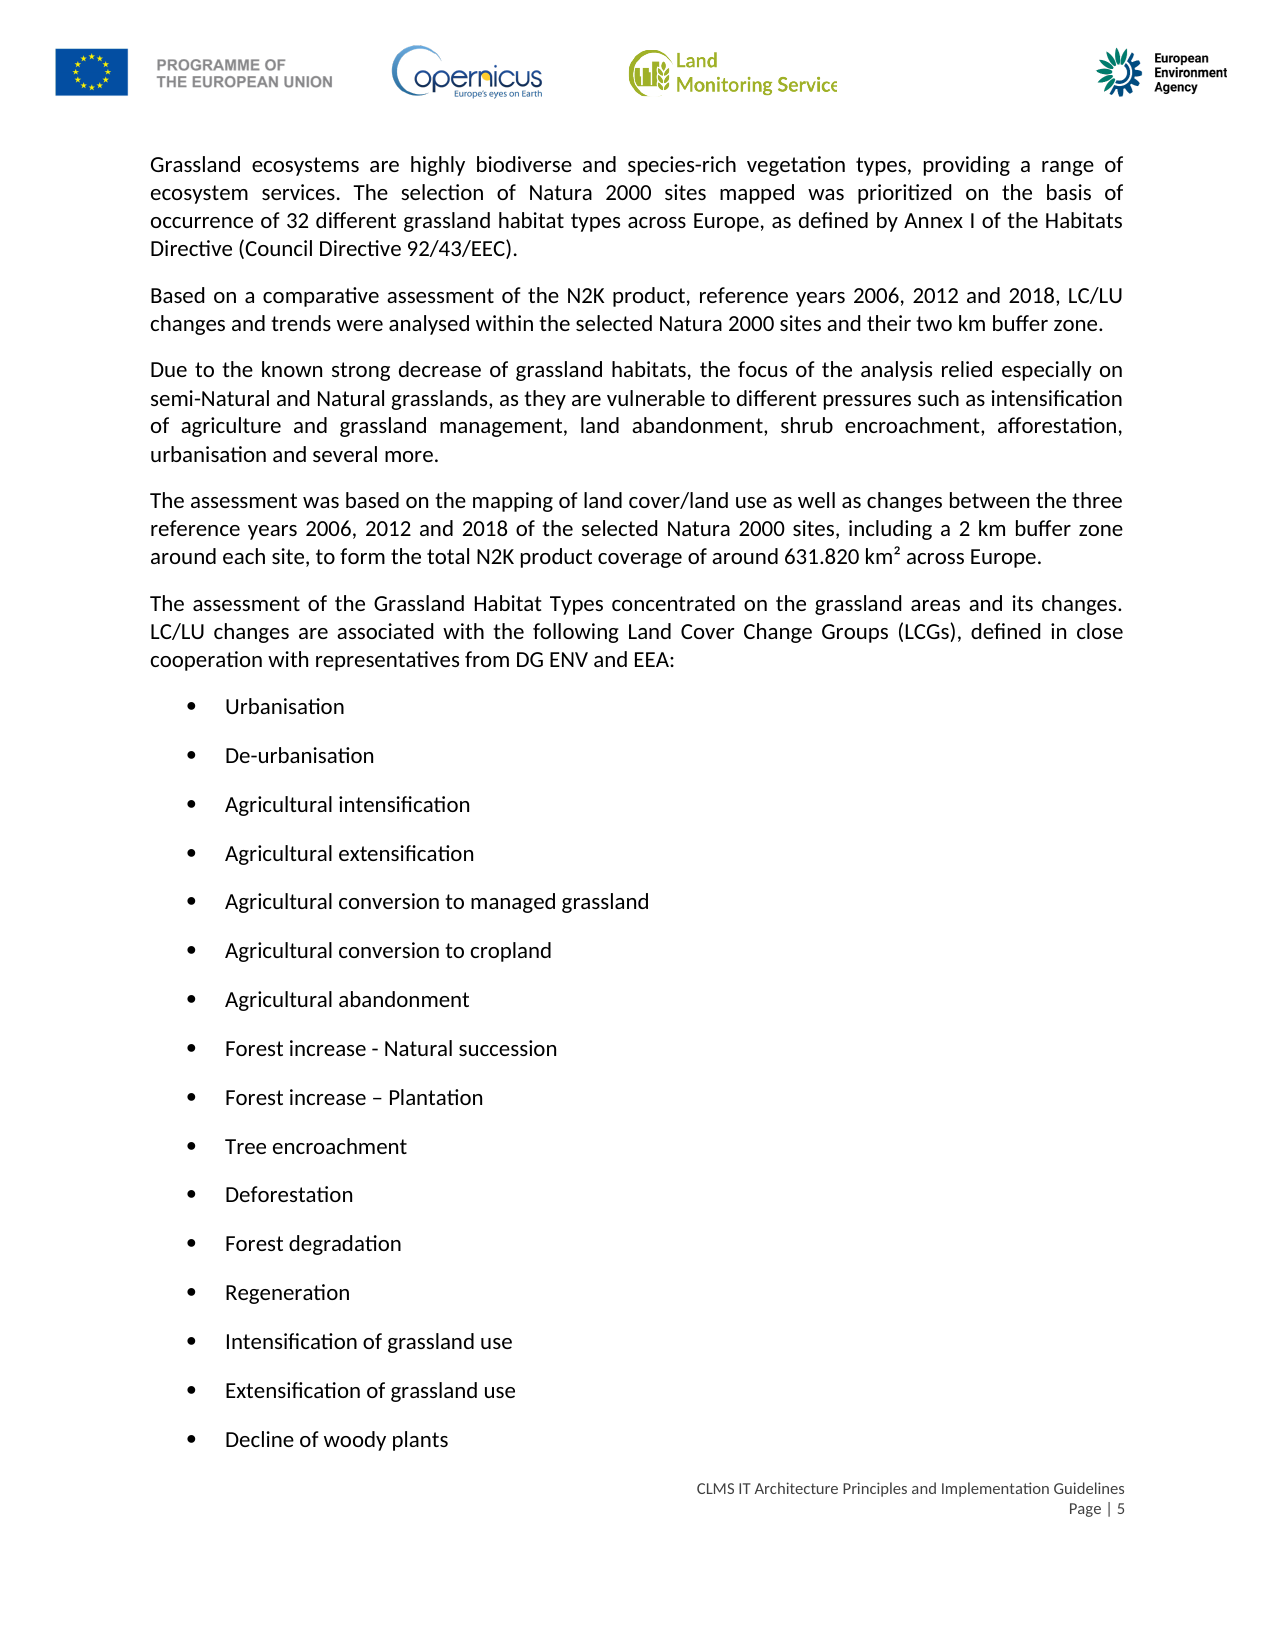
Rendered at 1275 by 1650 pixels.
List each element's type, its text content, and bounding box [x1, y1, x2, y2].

list Forest increase - Natural succession [187, 1034, 1125, 1062]
list Decline of woody plants [187, 1425, 1125, 1453]
list Agricultural abandonment [187, 985, 1125, 1013]
list Agricultural conversion to managed grassland [187, 887, 1125, 916]
list Agricultural extensification [187, 839, 1125, 867]
list Deforestation [187, 1181, 1125, 1209]
list Urbanisation [187, 692, 1125, 720]
text Due to the known strong decrease of grassland habitats, the focus of the analysis relied especially on semi-Natural and Natural grasslands, as they are vulnerable to different pressures such as intensification of agriculture and grassland management, land abandonment, shrub encroachment, afforestation, urbanisation and several more. [150, 356, 1125, 468]
list Forest degradation [187, 1229, 1125, 1257]
text Based on a comparative assessment of the N2K product, reference years 2006, 2012 and 2018, LC/LU changes and trends were analysed within the selected Natura 2000 sites and their two km buffer zone. [150, 281, 1125, 337]
list Forest increase – Plantation [187, 1083, 1125, 1111]
list Intensification of grassland use [187, 1327, 1125, 1355]
text Grassland ecosystems are highly biodiverse and species-rich vegetation types, providing a range of ecosystem services. The selection of Natura 2000 sites mapped was prioritized on the basis of occurrence of 32 different grassland habitat types across Europe, as defined by Annex I of the Habitats Directive (Council Directive 92/43/EEC). [150, 150, 1125, 262]
list Extensification of grassland use [187, 1376, 1125, 1404]
text The assessment of the Grassland Habitat Types concentrated on the grassland areas and its changes. LC/LU changes are associated with the following Land Cover Change Groups (LCGs), defined in close cooperation with representatives from DG ENV and EEA: [150, 589, 1125, 673]
list Agricultural conversion to cropland [187, 936, 1125, 964]
list De-urbanisation [187, 741, 1125, 769]
list Tree encroachment [187, 1132, 1125, 1160]
list Agricultural intensification [187, 790, 1125, 818]
picture [371, 15, 560, 130]
picture [1094, 46, 1228, 97]
list Regeneration [187, 1278, 1125, 1306]
text The assessment was based on the mapping of land cover/land use as well as changes between the three reference years 2006, 2012 and 2018 of the selected Natura 2000 sites, including a 2 km buffer zone around each site, to form the total N2K product coverage of around 631.820 km² across Europe. [150, 486, 1125, 571]
picture [628, 50, 837, 97]
picture [29, 21, 351, 124]
